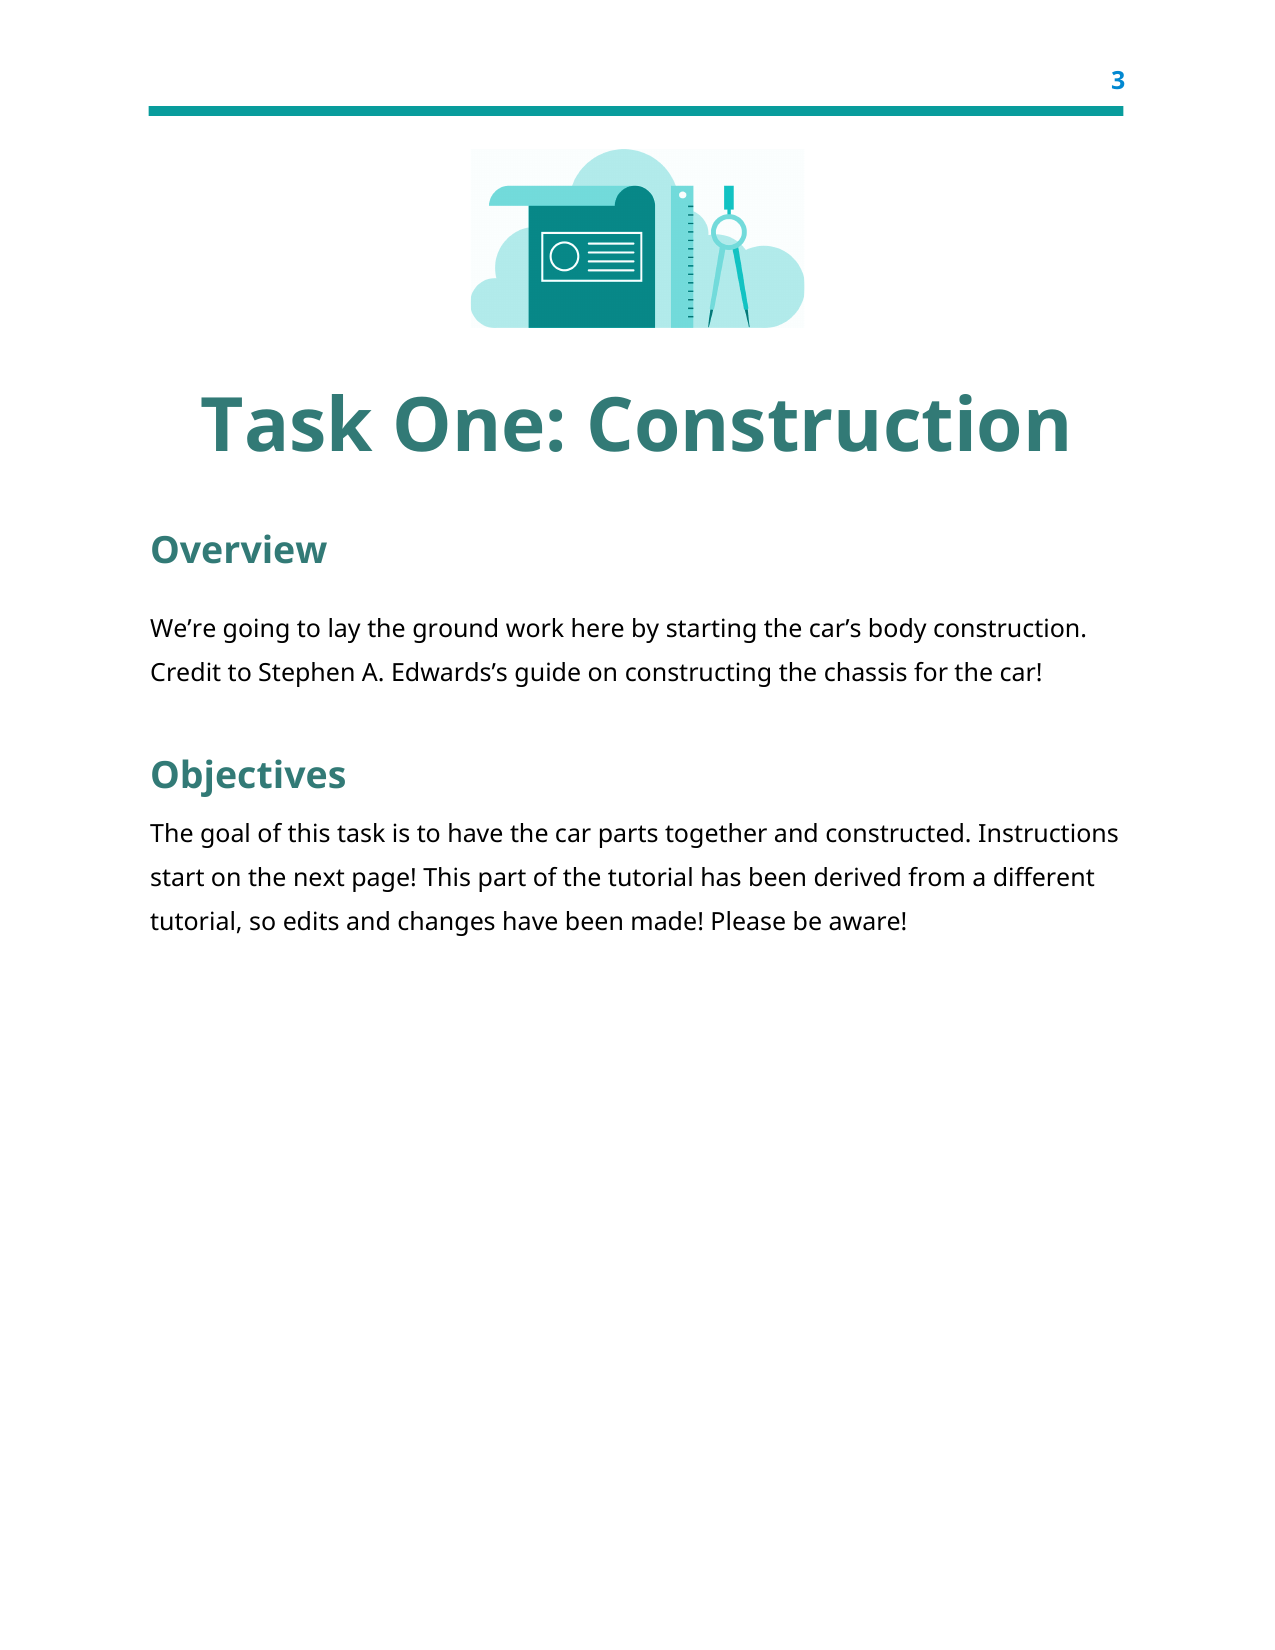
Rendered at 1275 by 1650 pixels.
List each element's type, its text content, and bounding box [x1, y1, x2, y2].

title Task One: Construction [148, 371, 1125, 473]
picture [148, 106, 1124, 116]
text We’re going to lay the ground work here by starting the car’s body construction. Credit to Stephen A. Edwards’s guide on constructing the chassis for the car! [150, 610, 1125, 689]
picture [470, 149, 805, 328]
subtitle Objectives [150, 749, 1125, 800]
text The goal of this task is to have the car parts together and constructed. Instructions start on the next page! This part of the tutorial has been derived from a different tutorial, so edits and changes have been made! Please be aware! [150, 815, 1125, 938]
subtitle Overview [150, 523, 1125, 574]
